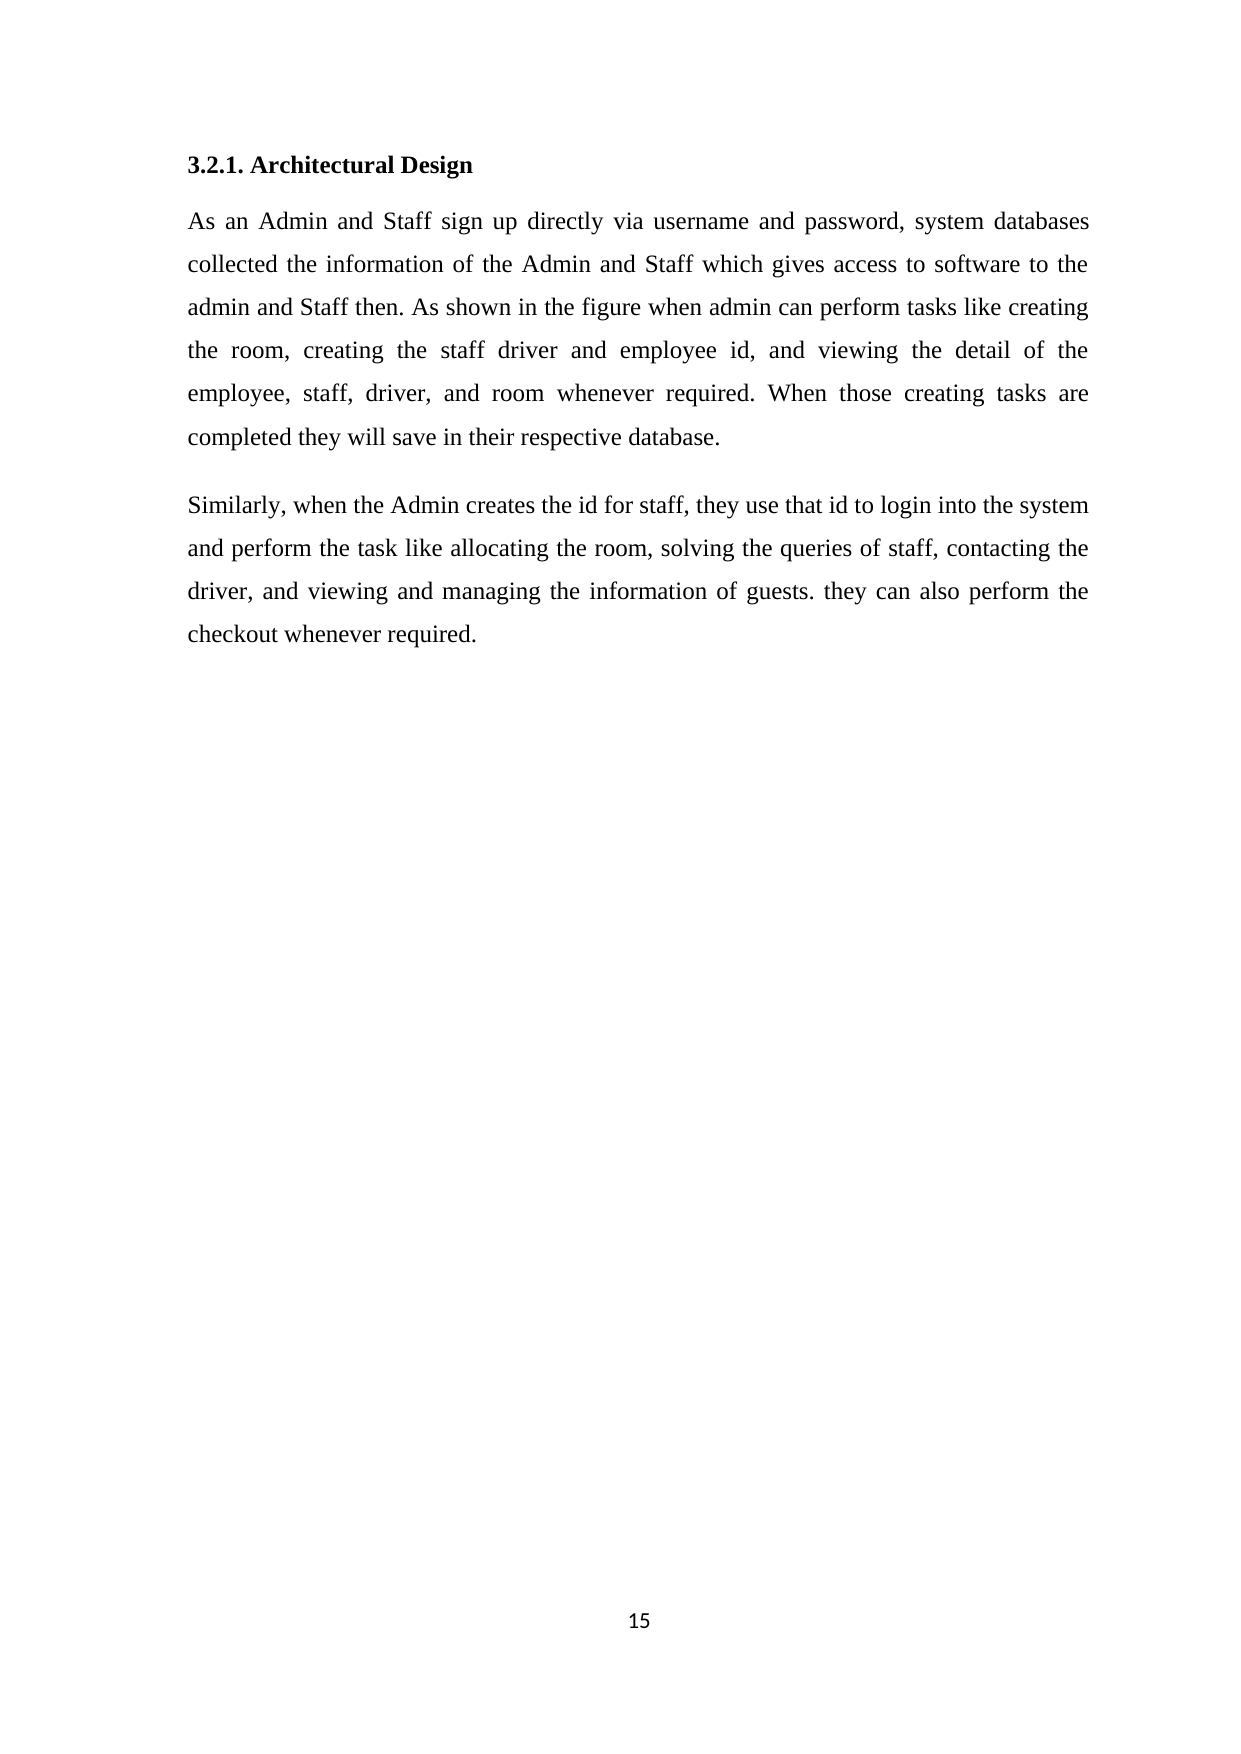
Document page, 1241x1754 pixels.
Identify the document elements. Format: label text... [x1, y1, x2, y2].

text Similarly, when the Admin creates the id for staff, they use that id to login into the system and perform the task like allocating the room, solving the queries of staff, contacting the driver, and viewing and managing the information of guests. they can also perform the checkout whenever required. [187, 490, 1090, 648]
text As an Admin and Staff sign up directly via username and password, system databases collected the information of the Admin and Staff which gives access to software to the admin and Staff then. As shown in the figure when admin can perform tasks like creating the room, creating the staff driver and employee id, and viewing the detail of the employee, staff, driver, and room whenever required. When those creating tasks are completed they will save in their respective database. [187, 206, 1090, 450]
subtitle 3.2.1. Architectural Design [187, 150, 1090, 179]
